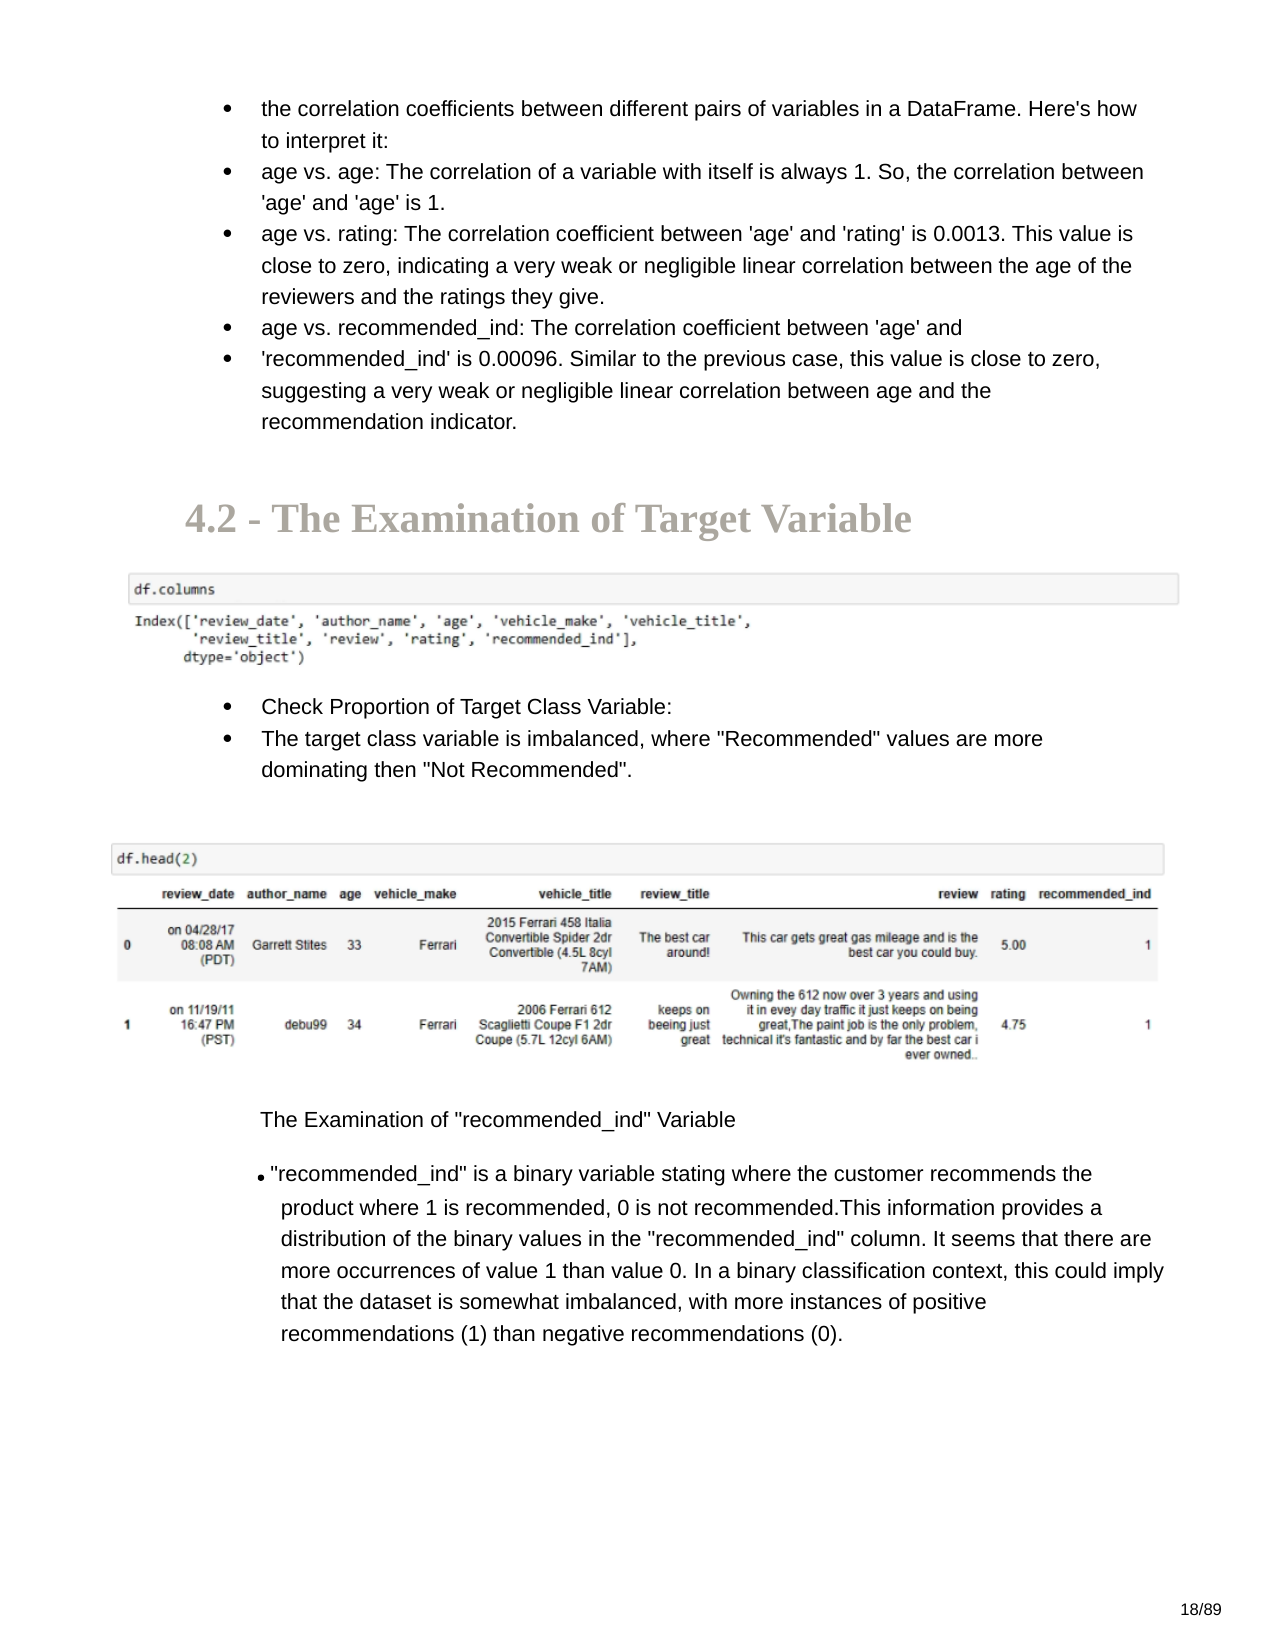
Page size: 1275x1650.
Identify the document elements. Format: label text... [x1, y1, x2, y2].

list the correlation coefficients between different pairs of variables in a DataFrame. Here's how to interpret it: [223, 96, 1149, 153]
list age vs. rating: The correlation coefficient between 'age' and 'rating' is 0.0013. This value is close to zero, indicating a very weak or negligible linear correlation between the age of the reviewers and the ratings they give. [223, 221, 1149, 309]
text "recommended_ind" is a binary variable stating where the customer recommends the product where 1 is recommended, 0 is not recommended.This information provides a distribution of the binary values in the "recommended_ind" column. It seems that there are more occurrences of value 1 than value 0. In a binary classification context, this could imply that the dataset is somewhat imbalanced, with more instances of positive recommendations (1) than negative recommendations (0). [258, 1160, 1167, 1346]
text The Examination of "recommended_ind" Variable [260, 1107, 1149, 1132]
picture [110, 841, 1166, 1079]
subtitle 4.2 - The Examination of Target Variable [185, 494, 1167, 542]
list age vs. recommended_ind: The correlation coefficient between 'age' and [223, 315, 1149, 340]
list The target class variable is imbalanced, where "Recommended" values are more dominating then "Not Recommended". [223, 725, 1149, 782]
picture [126, 570, 1183, 678]
list age vs. age: The correlation of a variable with itself is always 1. So, the correlation between 'age' and 'age' is 1. [223, 159, 1149, 215]
list 'recommended_ind' is 0.00096. Similar to the previous case, this value is close to zero, suggesting a very weak or negligible linear correlation between age and the recommendation indicator. [223, 346, 1149, 434]
list Check Proportion of Target Class Variable: [223, 694, 1149, 719]
